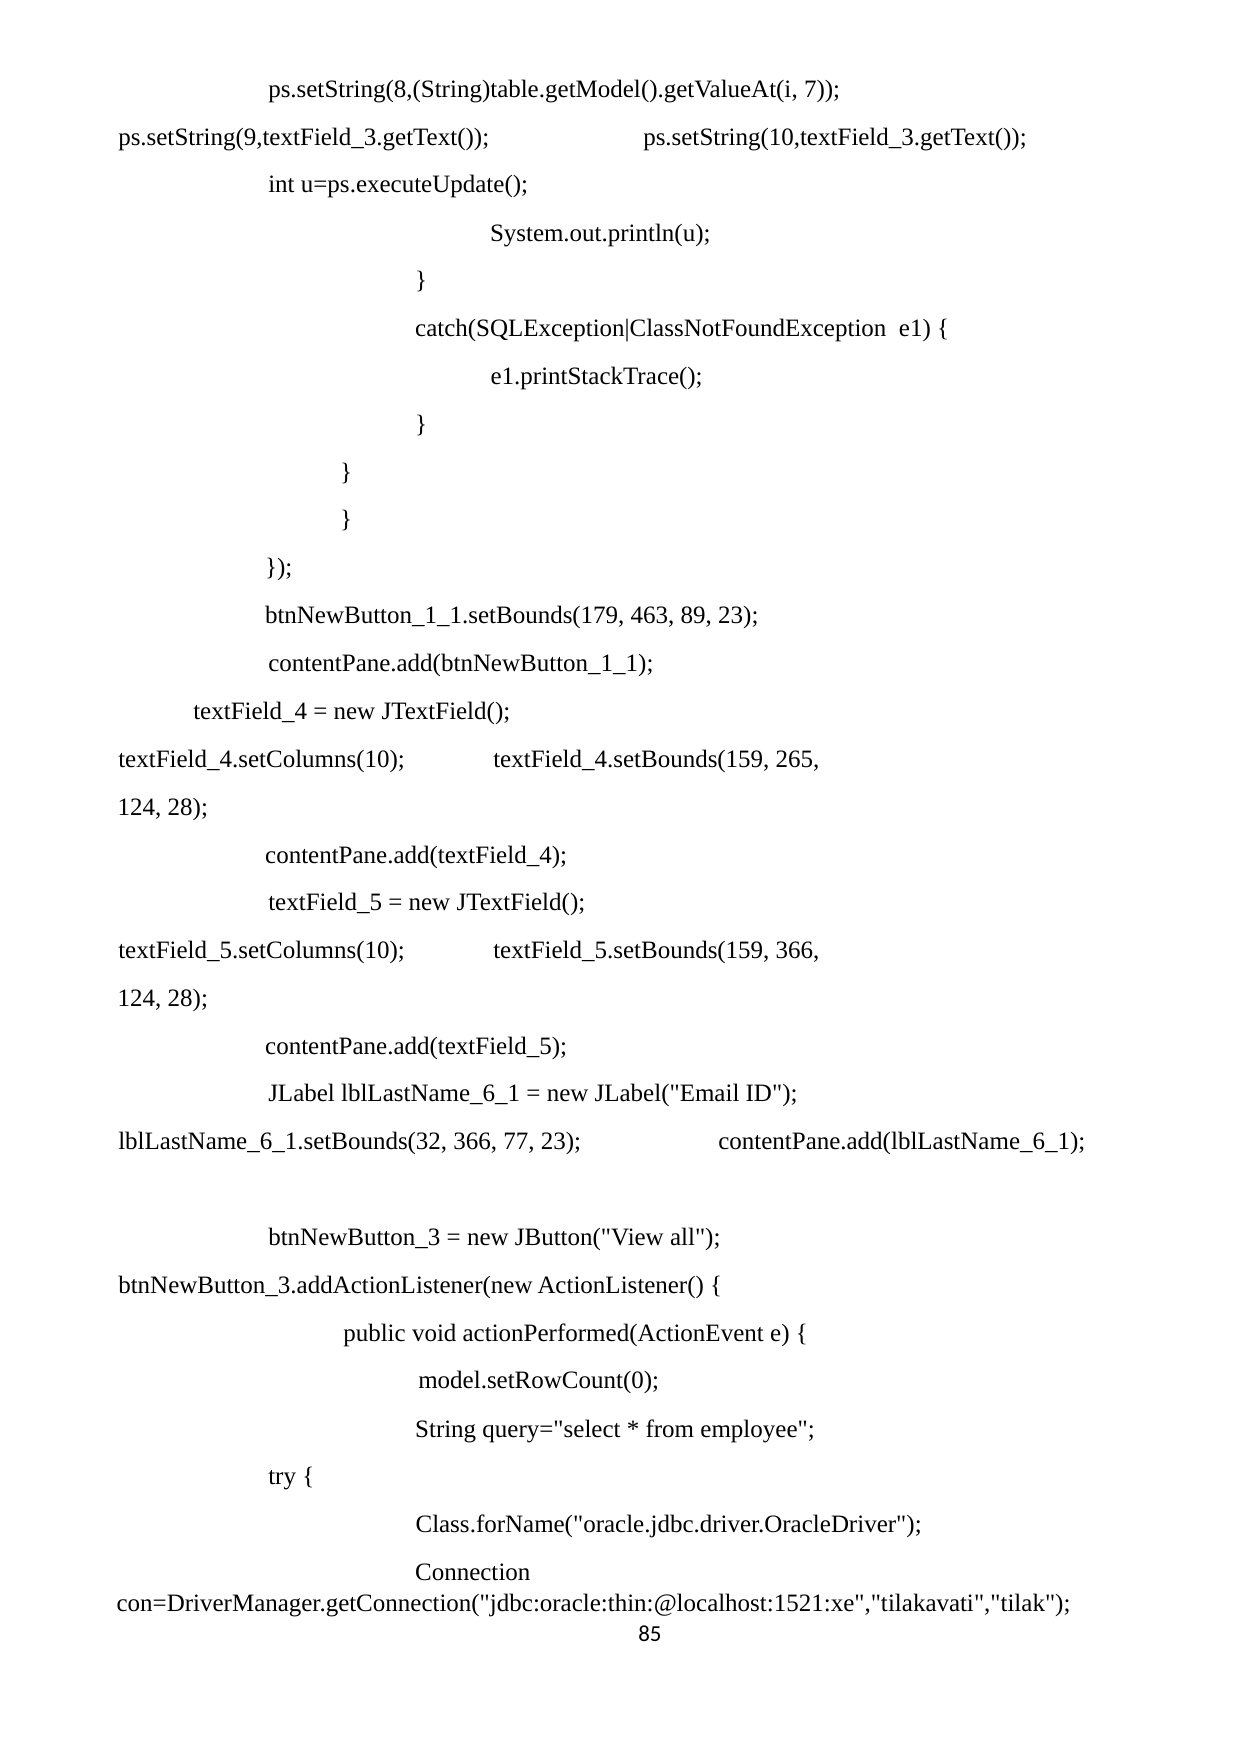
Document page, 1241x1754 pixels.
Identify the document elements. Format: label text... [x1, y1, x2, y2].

text try { [268, 1461, 1183, 1490]
text ps.setString(8,(String)table.getModel().getValueAt(i, 7)); ps.setString(9,textField_3.getText()); ps.setString(10,textField_3.getText()); int u=ps.executeUpdate(); [116, 74, 1068, 198]
text e1.printStackTrace(); [116, 361, 1189, 390]
text String query="select * from employee"; [118, 1414, 1189, 1442]
text textField_5 = new JTextField(); textField_5.setColumns(10); textField_5.setBounds(159, 366, 124, 28); [116, 887, 837, 1012]
text con=DriverManager.getConnection("jdbc:oracle:thin:@localhost:1521:xe","tilakavati","tilak"); [116, 1588, 1183, 1617]
text } [116, 504, 1189, 533]
text Class.forName("oracle.jdbc.driver.OracleDriver"); [118, 1509, 1189, 1538]
text btnNewButton_1_1.setBounds(179, 463, 89, 23); [116, 600, 1189, 629]
text } [116, 409, 1189, 438]
text btnNewButton_3 = new JButton("View all"); btnNewButton_3.addActionListener(new ActionListener() { [116, 1222, 1142, 1299]
text Connection [118, 1557, 1189, 1586]
text JLabel lblLastName_6_1 = new JLabel("Email ID"); lblLastName_6_1.setBounds(32, 366, 77, 23); contentPane.add(lblLastName_6_1); [116, 1078, 1104, 1155]
text } [116, 457, 1189, 485]
text catch(SQLException|ClassNotFoundException e1) { [116, 313, 1189, 342]
text public void actionPerformed(ActionEvent e) { model.setRowCount(0); [343, 1318, 1055, 1394]
text }); [116, 552, 1189, 581]
text contentPane.add(btnNewButton_1_1); textField_4 = new JTextField(); textField_4.setColumns(10); textField_4.setBounds(159, 265, 124, 28); [116, 648, 837, 820]
text contentPane.add(textField_4); [116, 840, 1189, 868]
text contentPane.add(textField_5); [116, 1031, 1189, 1059]
text System.out.println(u); [116, 218, 1189, 246]
text } [116, 265, 1189, 294]
